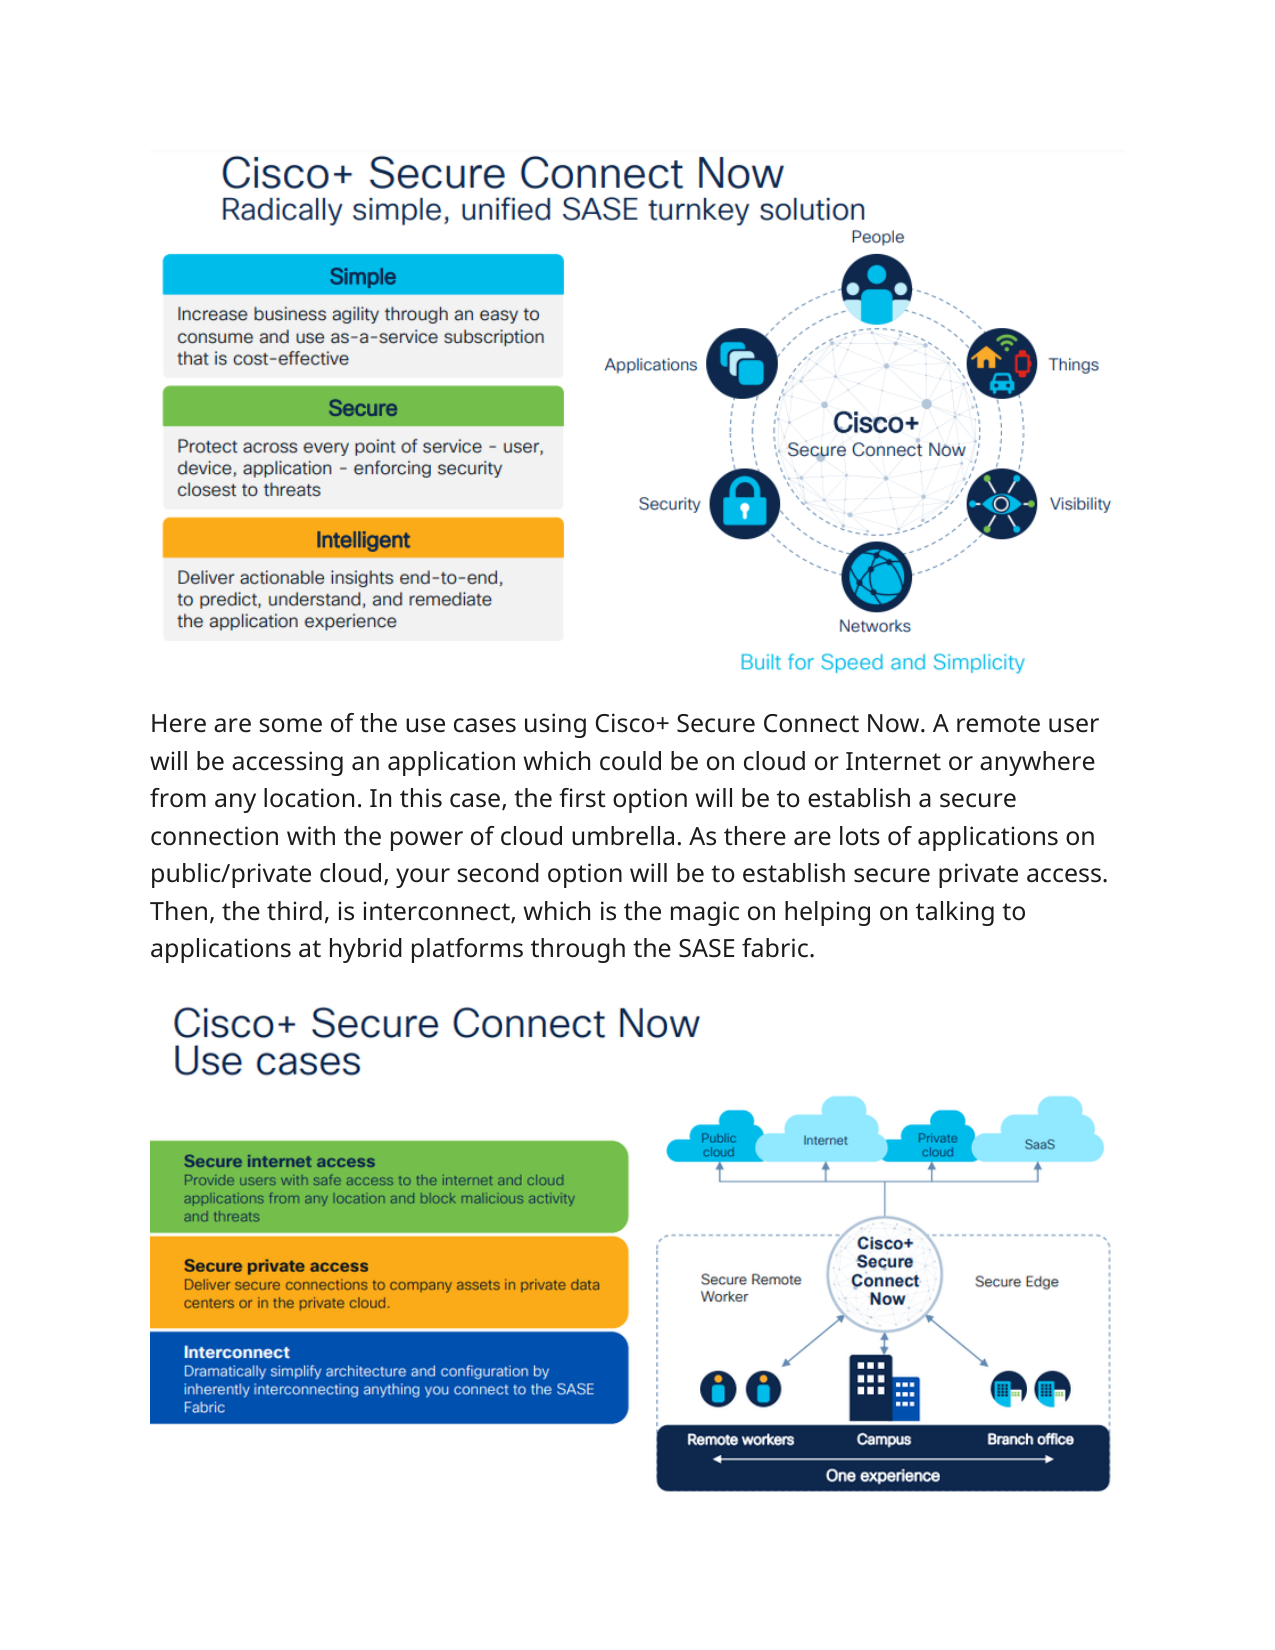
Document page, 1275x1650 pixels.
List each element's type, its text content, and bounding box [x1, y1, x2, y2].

text Here are some of the use cases using Cisco+ Secure Connect Now. A remote user will be accessing an application which could be on cloud or Internet or anywhere from any location. In this case, the first option will be to establish a secure connection with the power of cloud umbrella. As there are lots of applications on public/private cloud, your second option will be to establish secure private access. Then, the third, is interconnect, which is the magic on helping on talking to applications at hybrid platforms through the SASE fabric. [150, 702, 1125, 965]
picture [150, 993, 1125, 1497]
picture [150, 150, 1125, 674]
